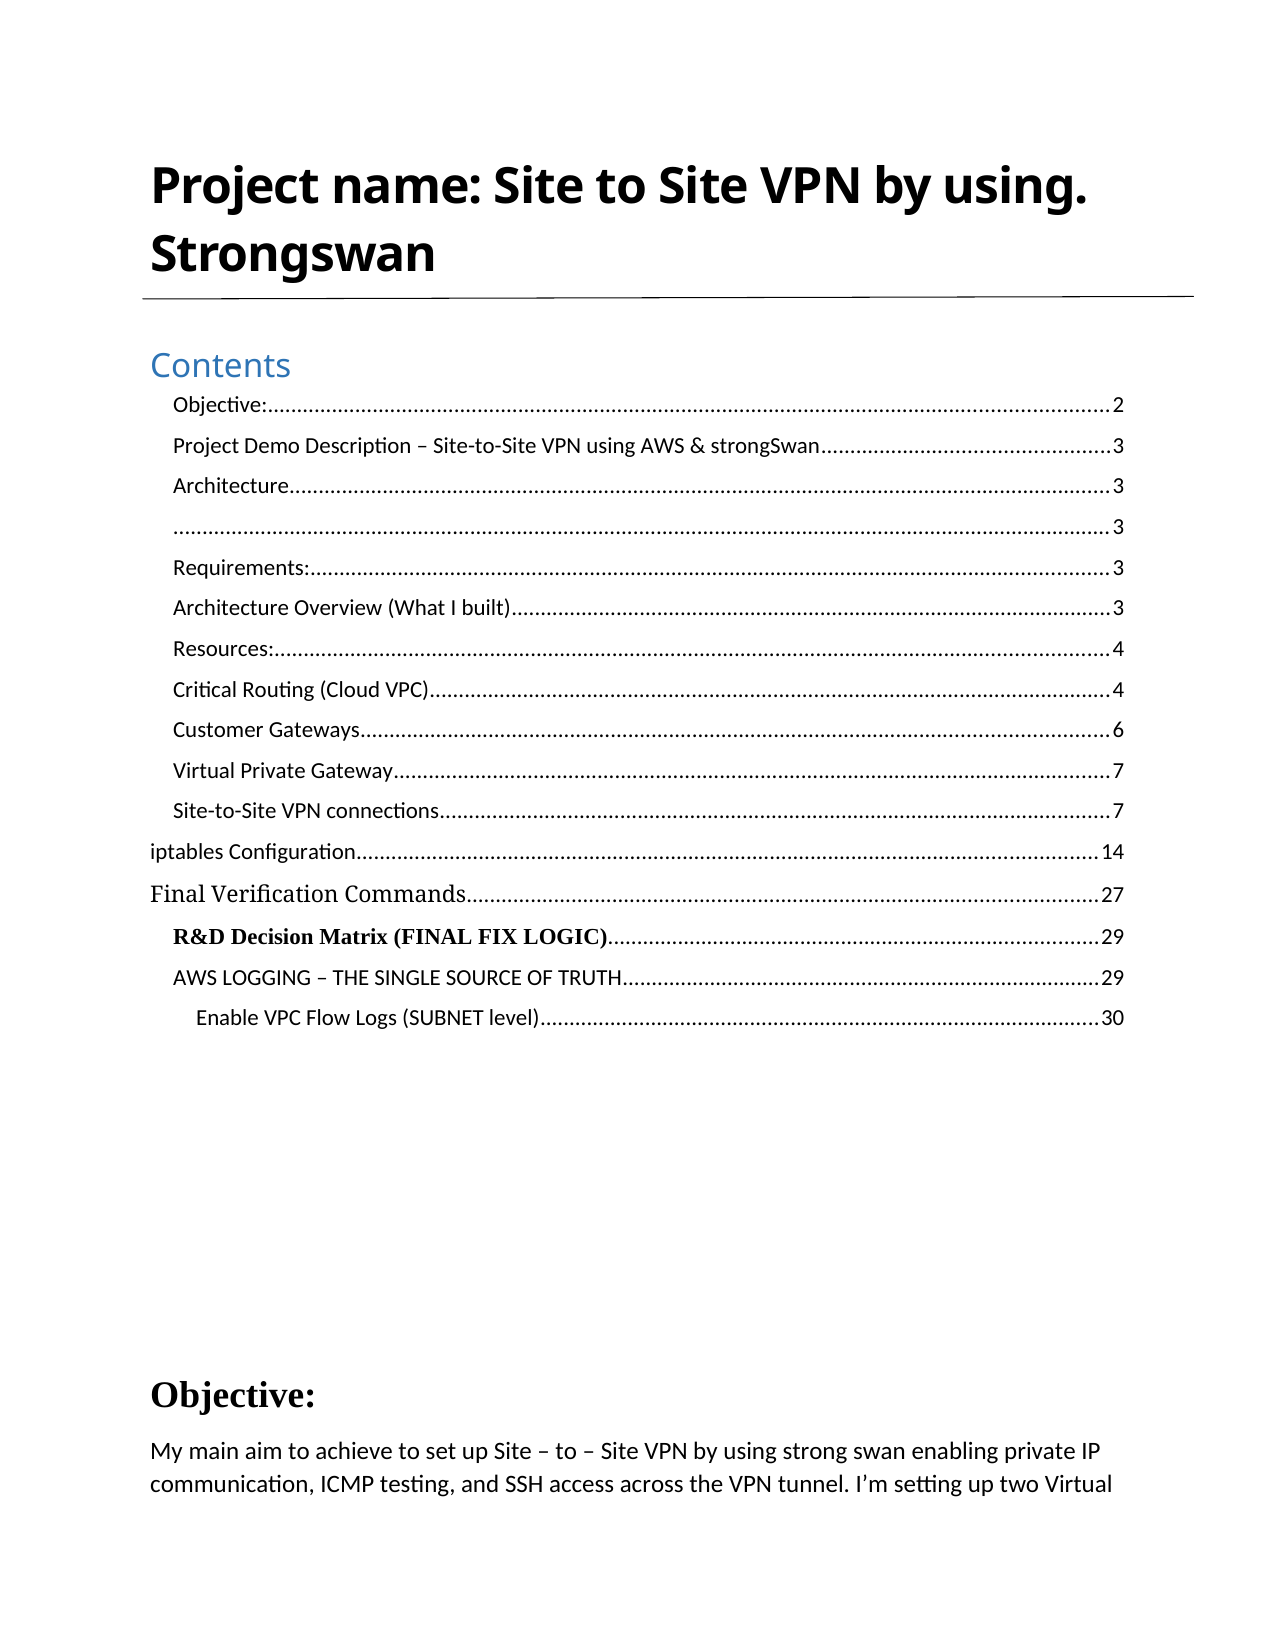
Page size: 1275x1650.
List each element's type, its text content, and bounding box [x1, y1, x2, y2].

text Objective: [150, 1372, 1125, 1415]
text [150, 1435, 1125, 1499]
title Project name: Site to Site VPN by using. Strongswan [150, 150, 1125, 286]
